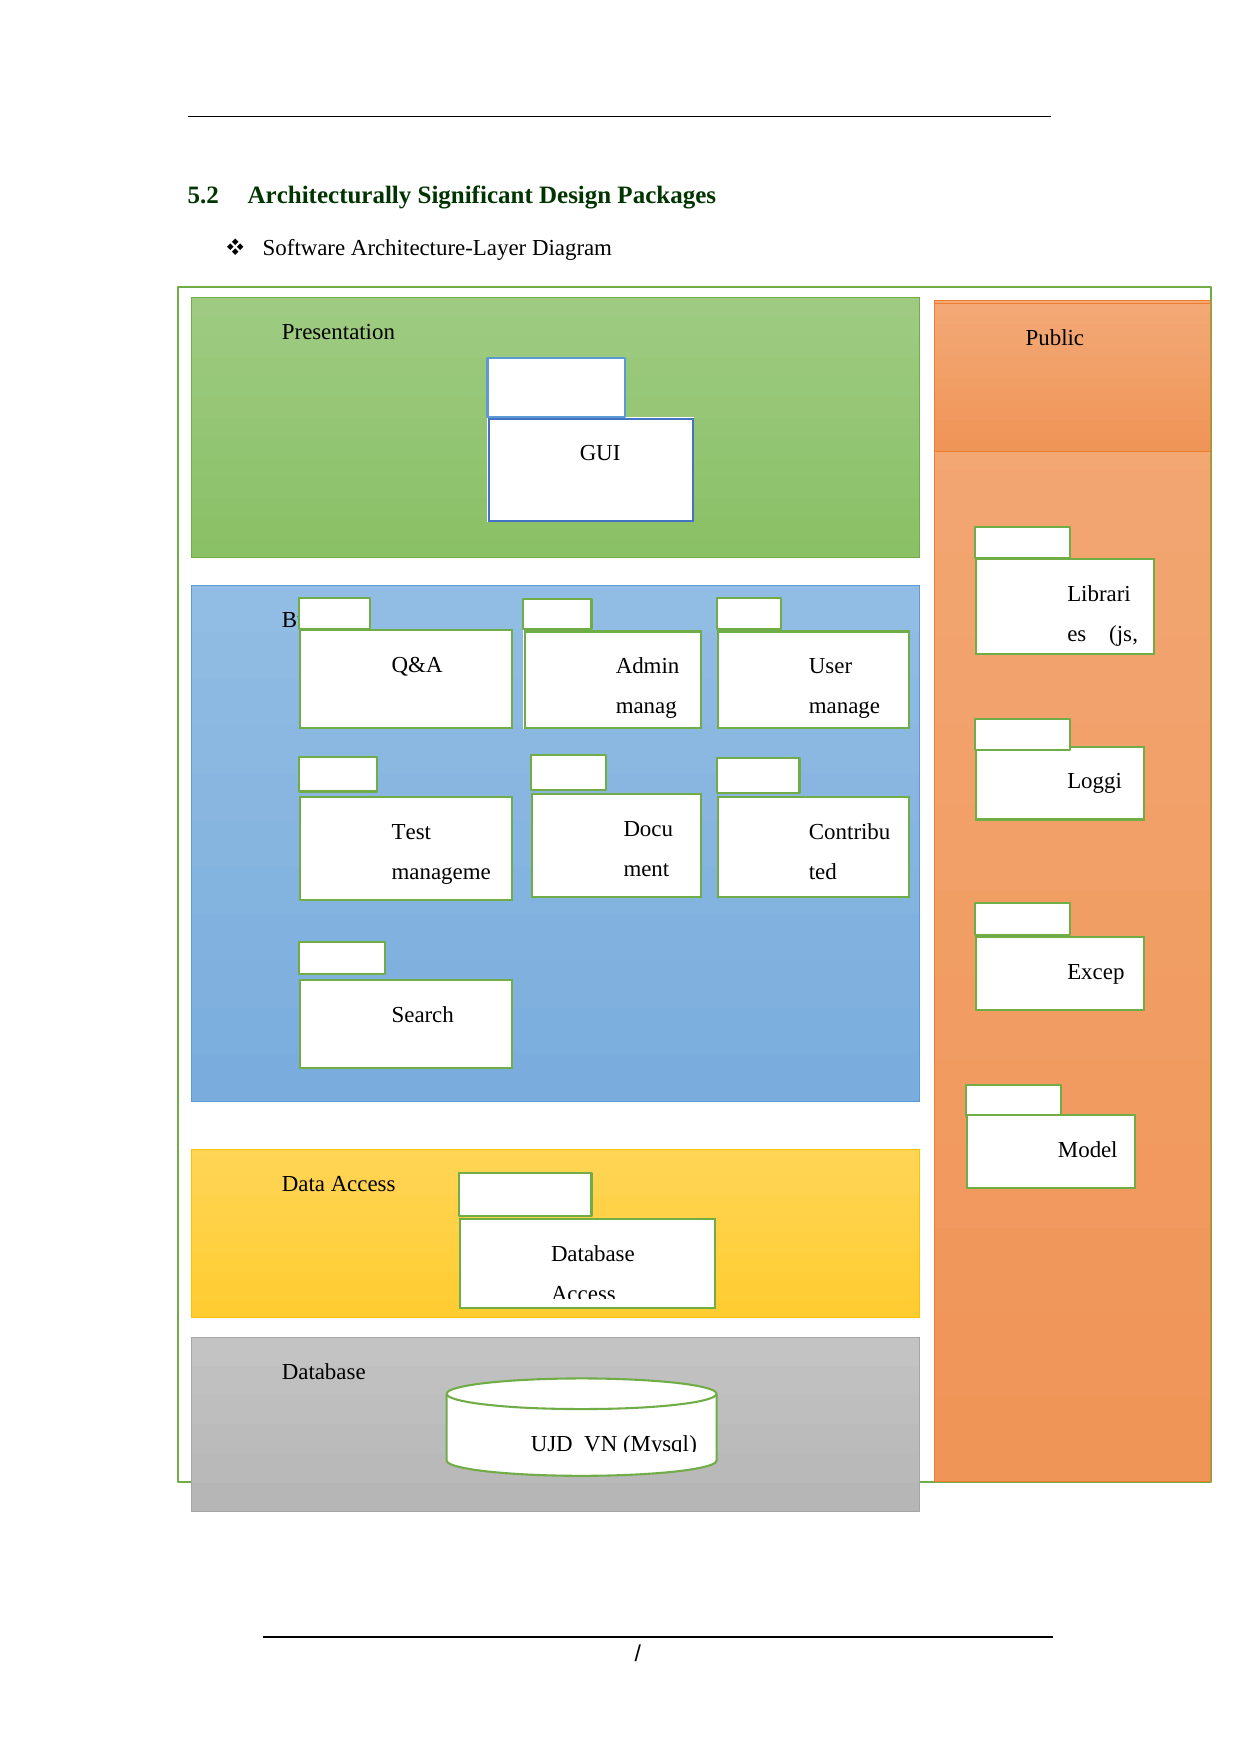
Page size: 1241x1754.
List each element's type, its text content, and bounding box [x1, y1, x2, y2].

list Software Architecture-Layer Diagram [225, 234, 1053, 260]
subtitle Architecturally Significant Design Packages [187, 180, 1053, 209]
